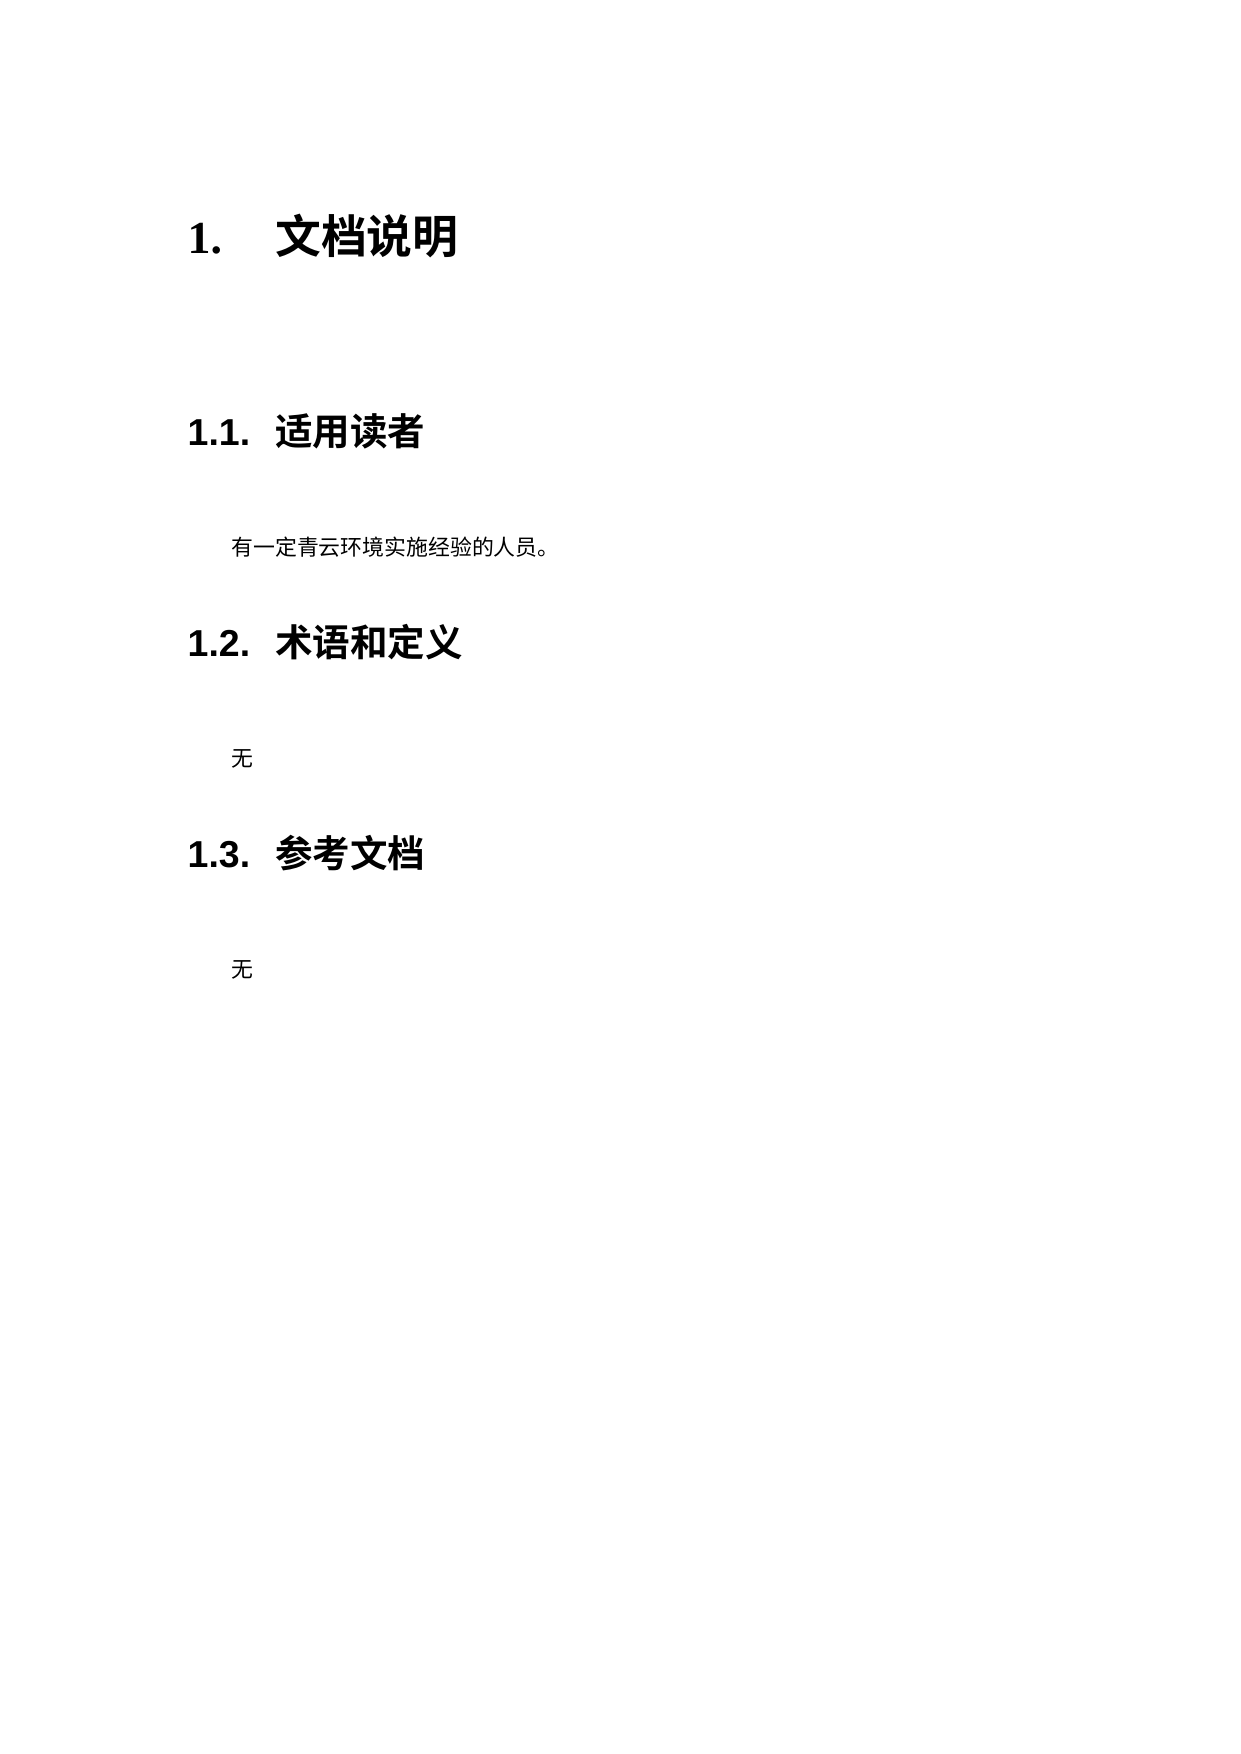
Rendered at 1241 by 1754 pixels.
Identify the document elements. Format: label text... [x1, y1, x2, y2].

subtitle 术语和定义 [187, 606, 1053, 674]
text 无 [187, 740, 1053, 774]
text 无 [187, 951, 1053, 985]
subtitle 参考文档 [187, 817, 1053, 885]
subtitle 适用读者 [187, 395, 1053, 463]
text 有一定青云环境实施经验的人员。 [187, 529, 1053, 563]
subtitle 文档说明 [187, 199, 1053, 267]
